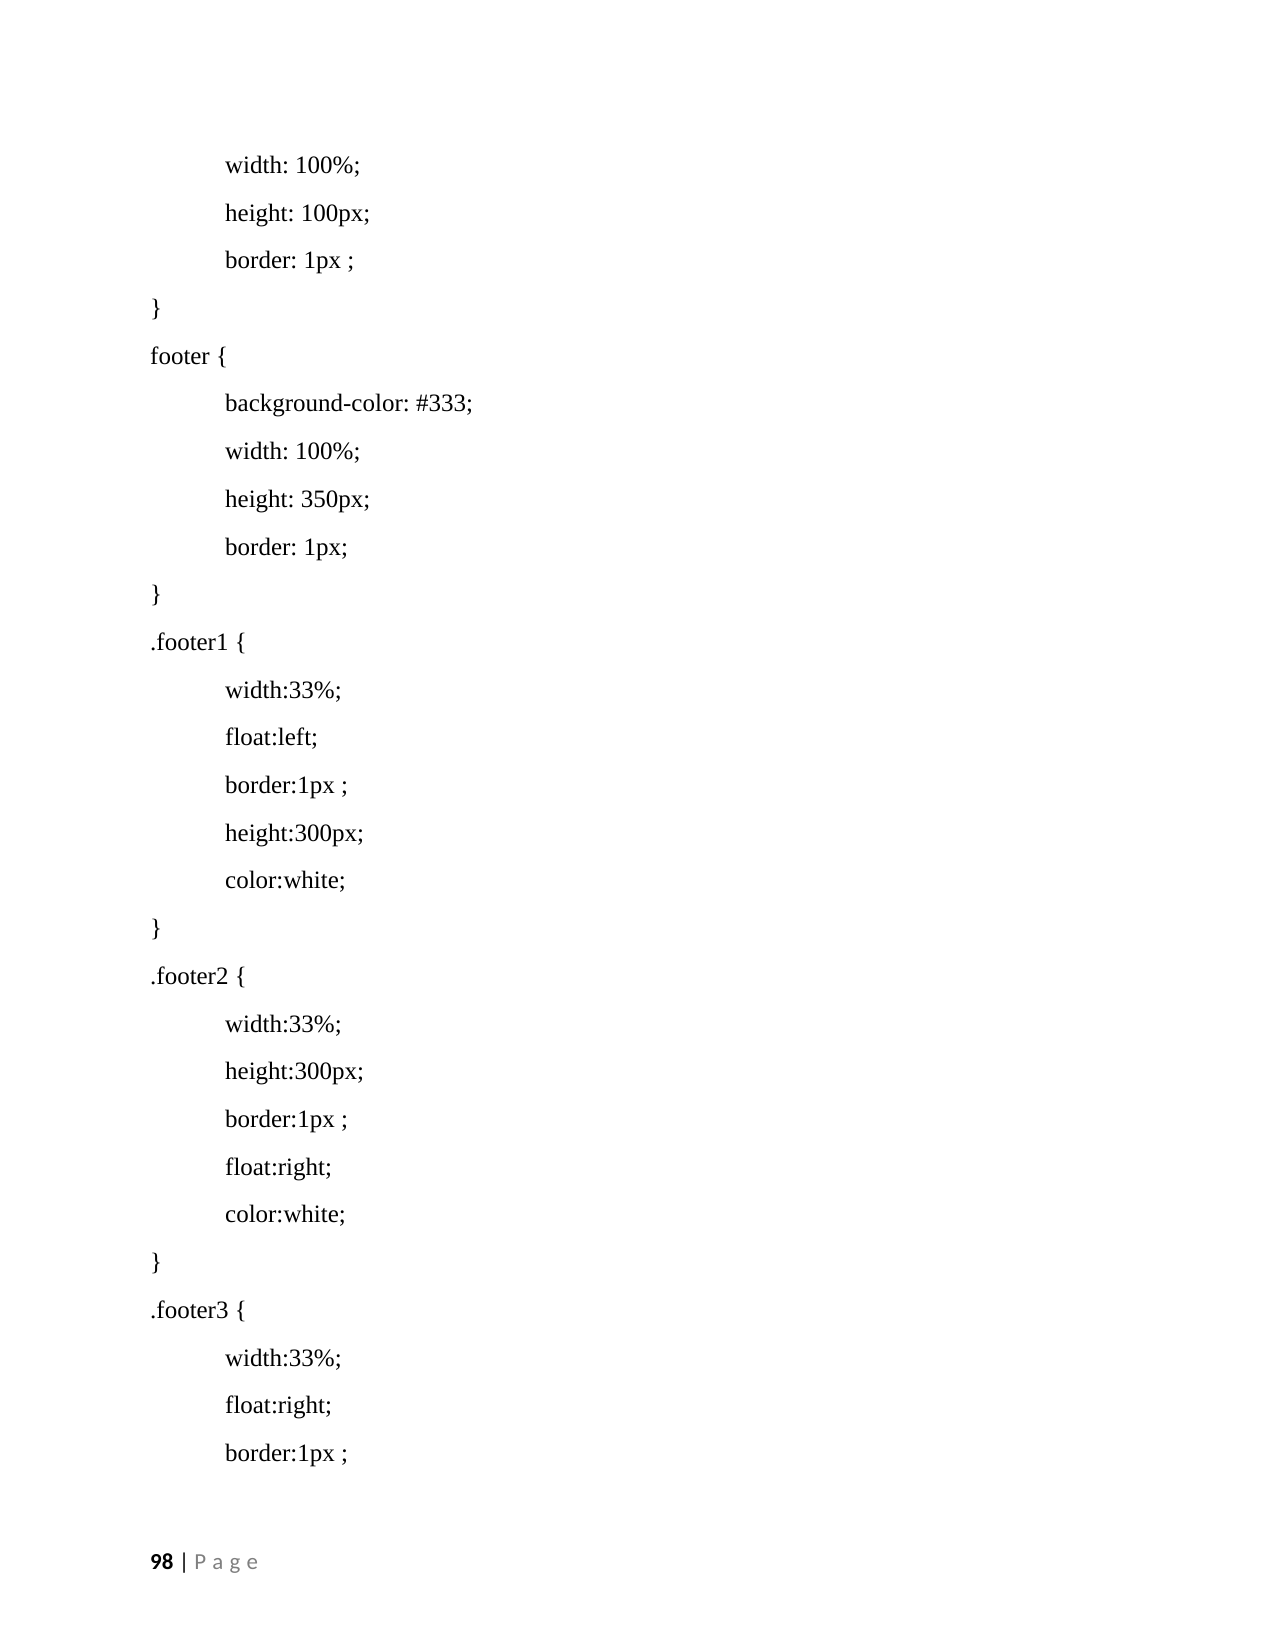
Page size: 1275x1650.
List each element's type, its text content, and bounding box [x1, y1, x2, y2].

text border:1px ; [150, 1438, 1125, 1467]
text border:1px ; [150, 1104, 1125, 1133]
text float:right; [150, 1390, 1125, 1419]
text .footer2 { [150, 961, 1125, 990]
text float:right; [150, 1152, 1125, 1181]
text height: 100px; [150, 198, 1125, 226]
text border: 1px ; [150, 245, 1125, 274]
text width: 100%; [150, 150, 1125, 179]
text } [150, 293, 1125, 322]
text width:33%; [150, 675, 1125, 703]
text height:300px; [150, 1056, 1125, 1085]
text color:white; [150, 866, 1125, 894]
text height: 350px; [150, 484, 1125, 513]
text .footer3 { [150, 1295, 1125, 1324]
text width: 100%; [150, 436, 1125, 465]
text footer { [150, 341, 1125, 369]
text } [150, 579, 1125, 608]
text border:1px ; [150, 770, 1125, 799]
text } [150, 1247, 1125, 1276]
text background-color: #333; [150, 388, 1125, 417]
text } [150, 913, 1125, 942]
text border: 1px; [150, 532, 1125, 560]
text width:33%; [150, 1343, 1125, 1371]
text color:white; [150, 1199, 1125, 1228]
text .footer1 { [150, 627, 1125, 656]
text float:left; [150, 722, 1125, 751]
text width:33%; [150, 1009, 1125, 1037]
text height:300px; [150, 818, 1125, 847]
